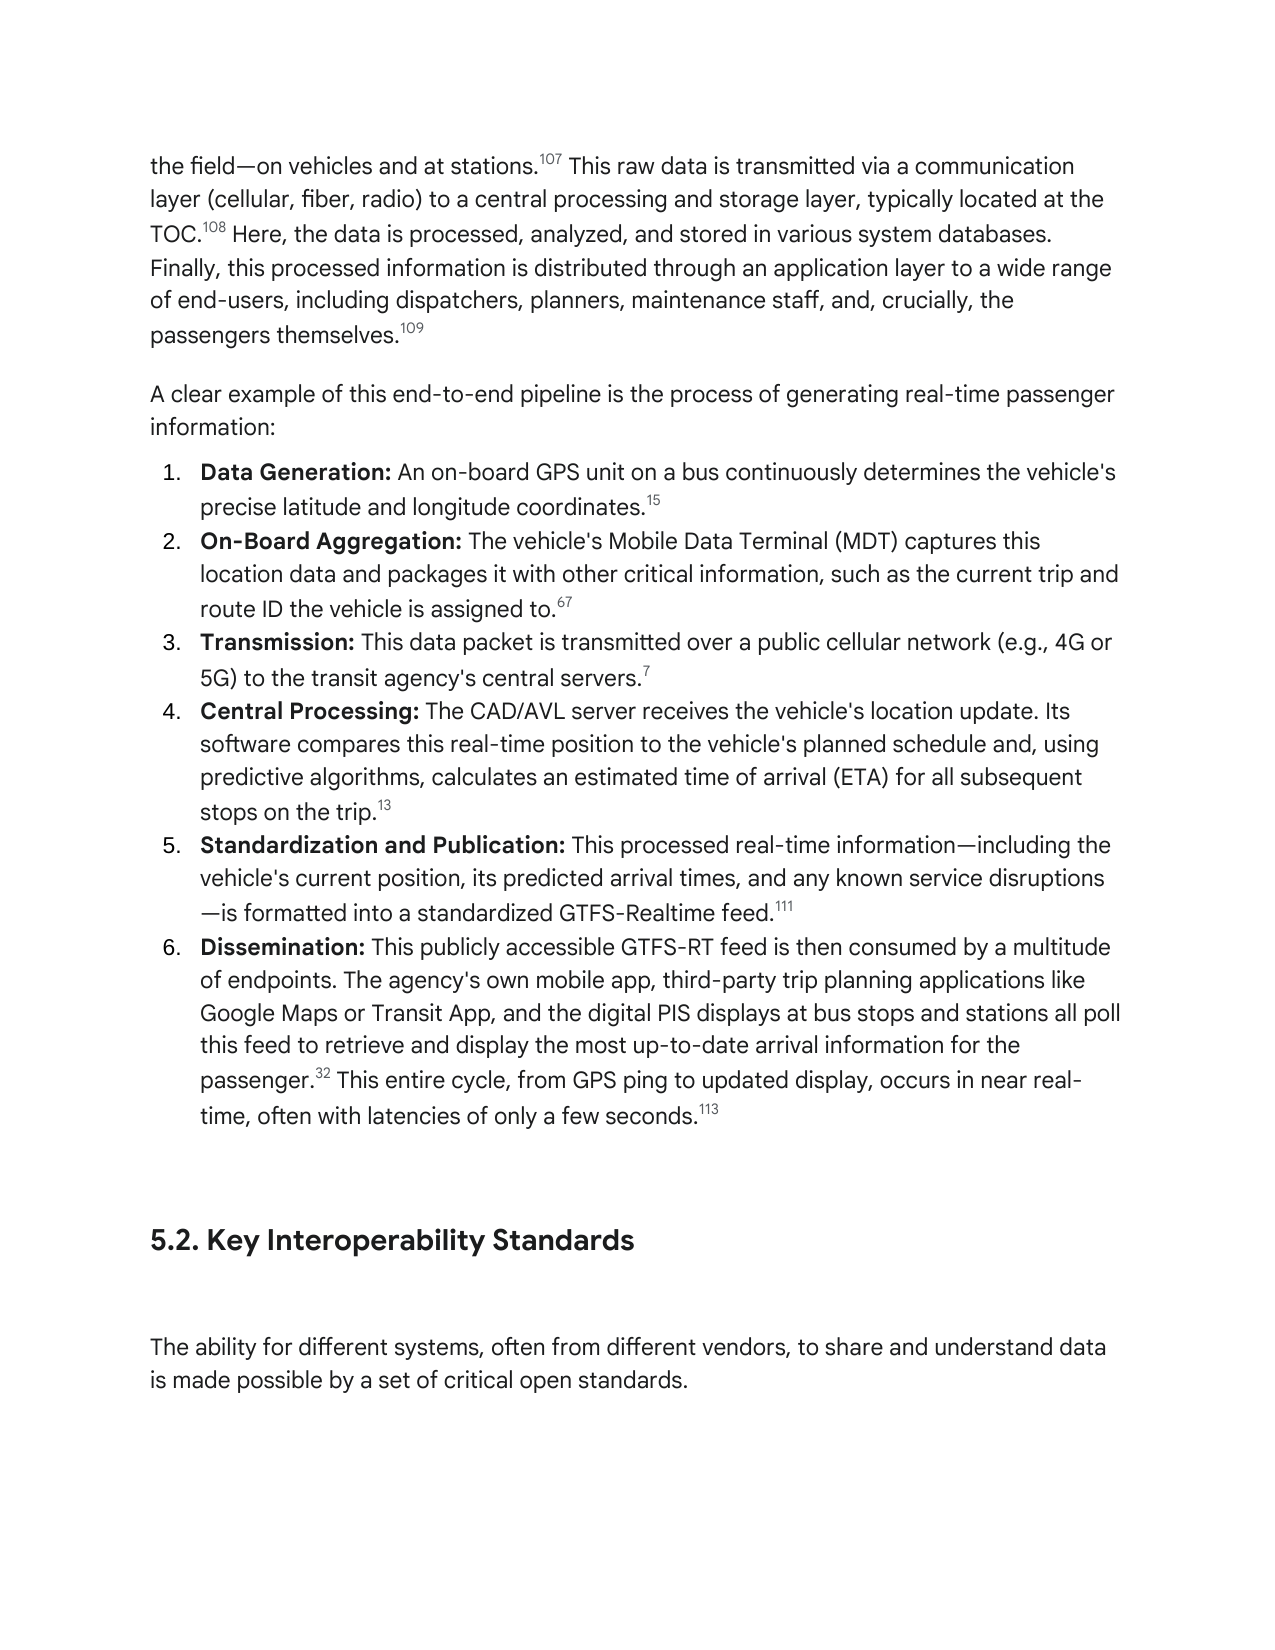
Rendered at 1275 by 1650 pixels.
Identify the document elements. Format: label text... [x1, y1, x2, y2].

text A clear example of this end-to-end pipeline is the process of generating real-time passenger information: [150, 380, 1125, 442]
text The ability for different systems, often from different vendors, to share and understand data is made possible by a set of critical open standards. [150, 1334, 1125, 1395]
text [150, 150, 1125, 351]
list Transmission: This data packet is transmitted over a public cellular network (e.g., 4G or 5G) to the transit agency's central servers.7 [162, 629, 1125, 693]
list Dissemination: This publicly accessible GTFS-RT feed is then consumed by a multitude of endpoints. The agency's own mobile app, third-party trip planning applications like Google Maps or Transit App, and the digital PIS displays at bus stops and stations all poll this feed to retrieve and display the most up-to-date arrival information for the passenger.32 This entire cycle, from GPS ping to updated display, occurs in near real-time, often with latencies of only a few seconds.113 [162, 933, 1125, 1132]
list Data Generation: An on-board GPS unit on a bus continuously determines the vehicle's precise latitude and longitude coordinates.15 [162, 458, 1125, 523]
list Central Processing: The CAD/AVL server receives the vehicle's location update. Its software compares this real-time position to the vehicle's planned schedule and, using predictive algorithms, calculates an estimated time of arrival (ETA) for all subsequent stops on the trip.13 [162, 697, 1125, 827]
list Standardization and Publication: This processed real-time information—including the vehicle's current position, its predicted arrival times, and any known service disruptions—is formatted into a standardized GTFS-Realtime feed.111 [162, 832, 1125, 929]
list On-Board Aggregation: The vehicle's Mobile Data Terminal (MDT) captures this location data and packages it with other critical information, such as the current trip and route ID the vehicle is assigned to.67 [162, 527, 1125, 624]
subtitle 5.2. Key Interoperability Standards [150, 1222, 1125, 1258]
